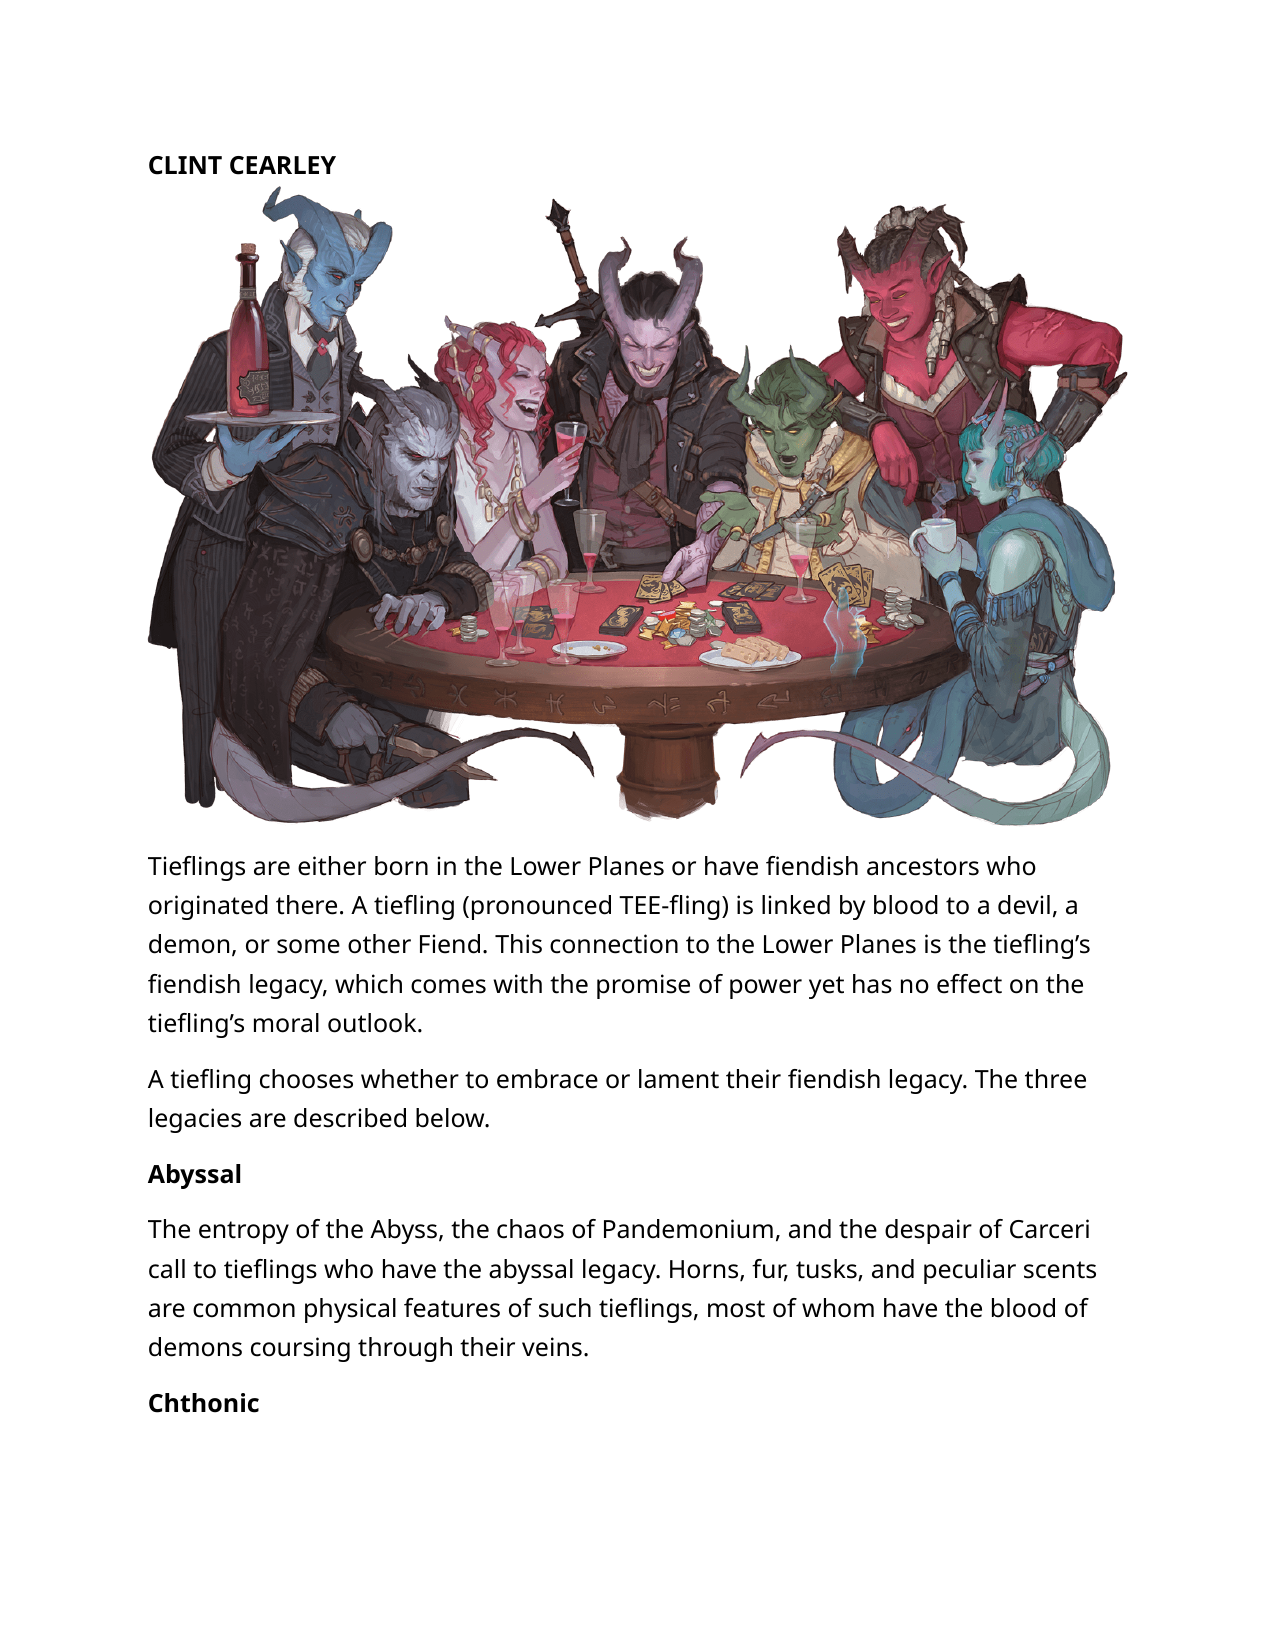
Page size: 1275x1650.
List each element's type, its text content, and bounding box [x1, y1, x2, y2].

picture [147, 186, 1128, 827]
text Abyssal [148, 1156, 1127, 1190]
text Tieflings are either born in the Lower Planes or have fiendish ancestors who originated there. A tiefling (pronounced TEE-fling) is linked by blood to a devil, a demon, or some other Fiend. This connection to the Lower Planes is the tiefling’s fiendish legacy, which comes with the promise of power yet has no effect on the tiefling’s moral outlook. [148, 849, 1127, 1039]
text Chthonic [148, 1386, 1127, 1419]
text CLINT CEARLEY [148, 148, 1127, 186]
text A tiefling chooses whether to embrace or lament their fiendish legacy. The three legacies are described below. [148, 1061, 1127, 1134]
text The entropy of the Abyss, the chaos of Pandemonium, and the despair of Carceri call to tieflings who have the abyssal legacy. Horns, fur, tusks, and peculiar scents are common physical features of such tieflings, most of whom have the blood of demons coursing through their veins. [148, 1212, 1127, 1364]
